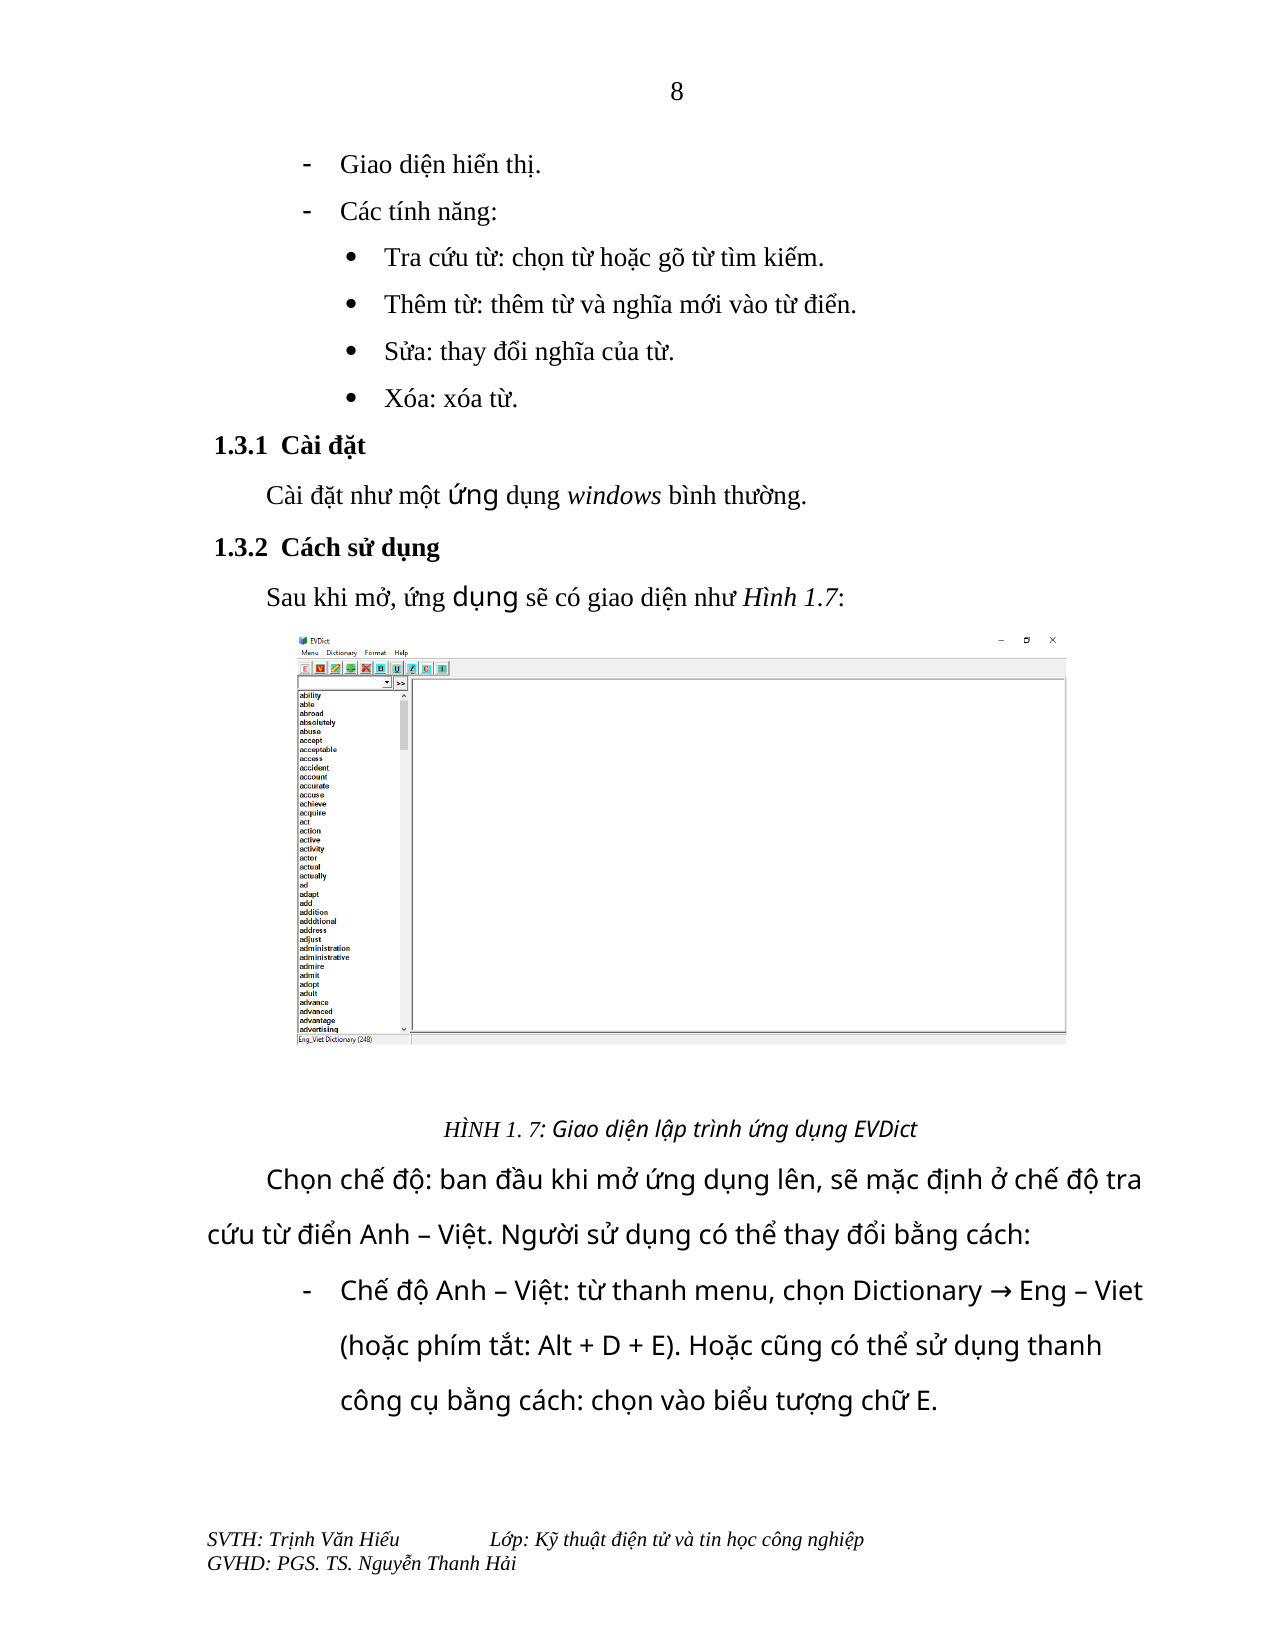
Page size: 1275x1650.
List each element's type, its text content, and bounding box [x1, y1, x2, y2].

list Chọn chế độ: ban đầu khi mở ứng dụng lên, sẽ mặc định ở chế độ tra cứu từ điển Anh – Việt. Người sử dụng có thể thay đổi bằng cách: [207, 1160, 1157, 1252]
list Cài đặt [214, 429, 1157, 460]
list Thêm từ: thêm từ và nghĩa mới vào từ điển. [346, 288, 1157, 319]
list Tra cứu từ: chọn từ hoặc gõ từ tìm kiếm. [346, 241, 1157, 273]
list Sau khi mở, ứng dụng sẽ có giao diện như Hình 1.7: [207, 578, 1157, 614]
text HÌNH 1. 7: Giao diện lập trình ứng dụng EVDict [207, 1113, 1157, 1145]
list Chế độ Anh – Việt: từ thanh menu, chọn Dictionary → Eng – Viet (hoặc phím tắt: Alt + D + E). Hoặc cũng có thể sử dụng thanh công cụ bằng cách: chọn vào biểu tượng chữ E. [302, 1271, 1157, 1418]
list Xóa: xóa từ. [346, 382, 1157, 413]
list Giao diện hiển thị. [302, 148, 1157, 179]
list Các tính năng: [302, 194, 1157, 226]
list Cách sử dụng [214, 531, 1157, 562]
list Sửa: thay đổi nghĩa của từ. [346, 335, 1157, 366]
picture [297, 634, 1067, 1046]
list Cài đặt như một ứng dụng windows bình thường. [207, 476, 1157, 512]
